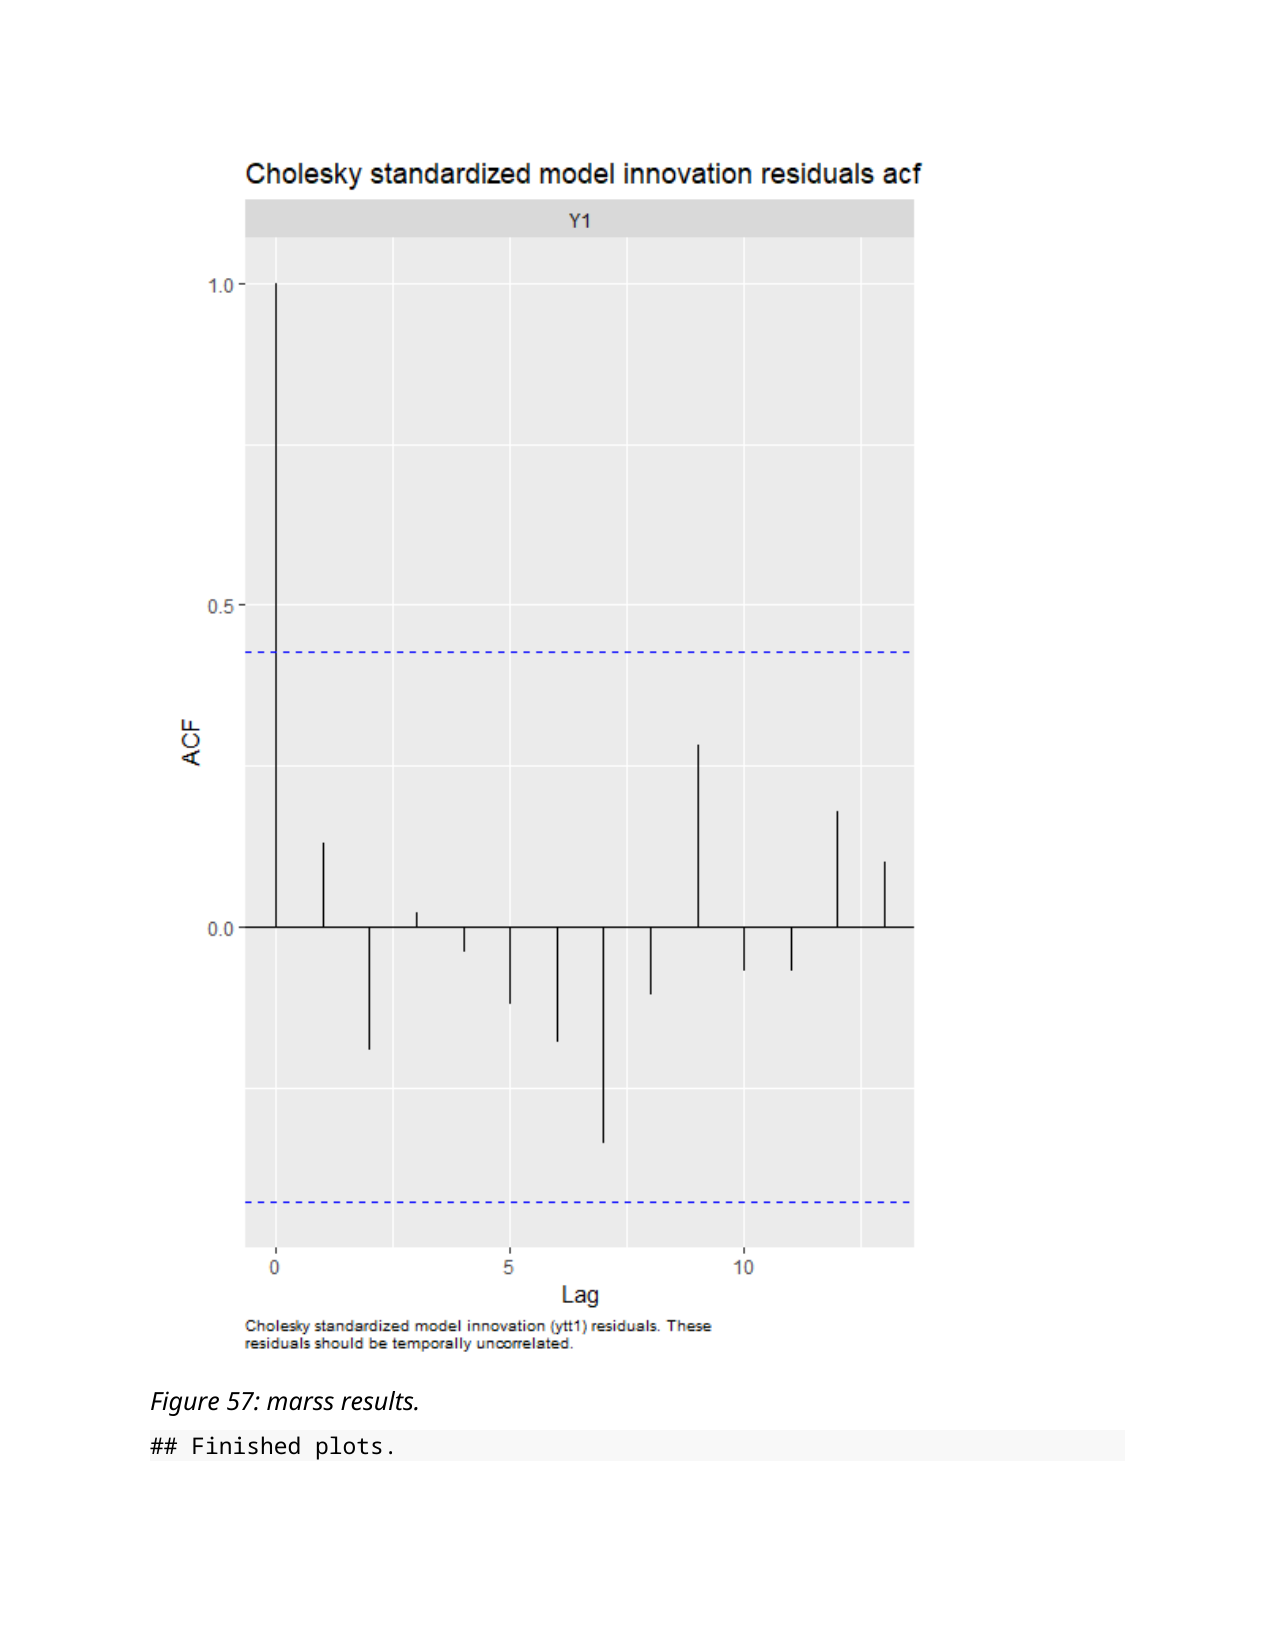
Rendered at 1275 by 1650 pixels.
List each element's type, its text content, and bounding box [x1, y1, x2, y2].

text ## Finished plots. [150, 1430, 1125, 1461]
picture [168, 150, 927, 1363]
text Figure 57: marss results. [150, 1383, 1125, 1417]
